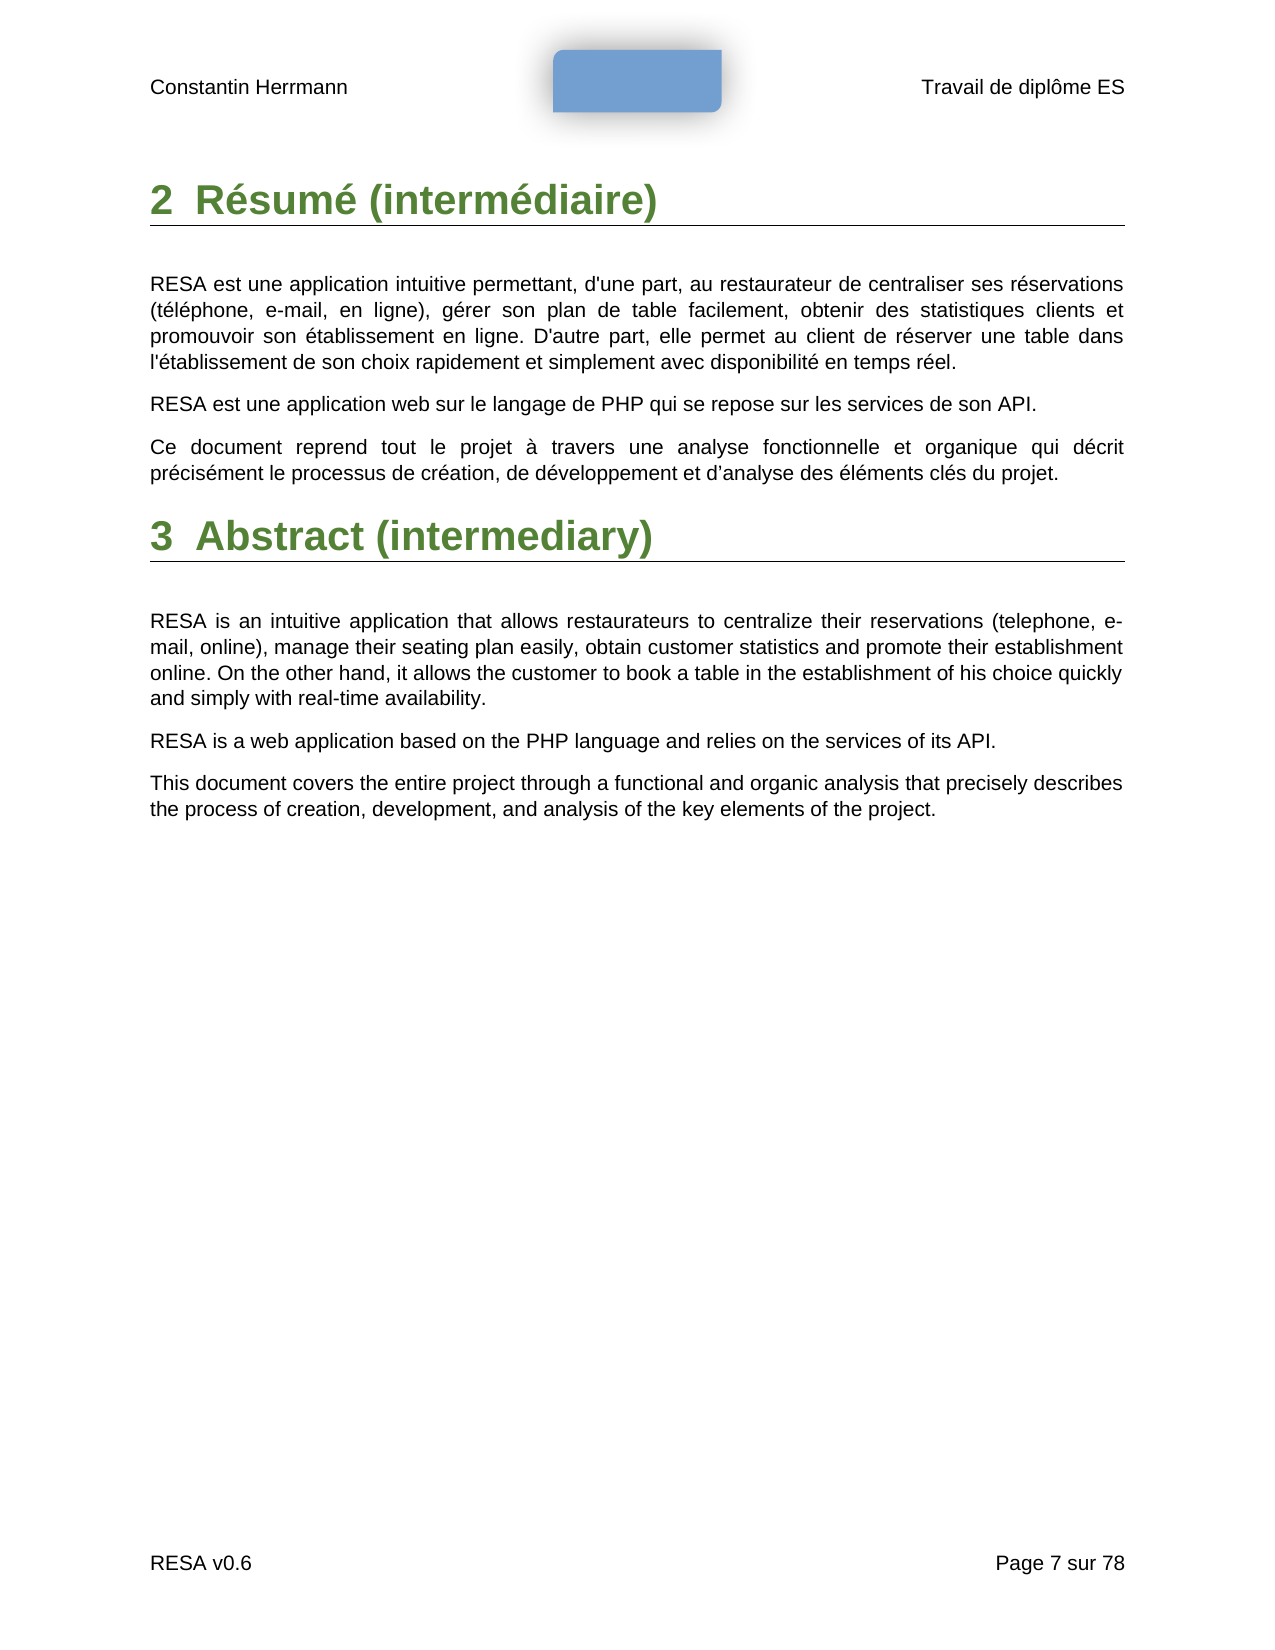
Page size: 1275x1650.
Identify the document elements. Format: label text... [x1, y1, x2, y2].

text RESA is a web application based on the PHP language and relies on the services of its API. [150, 729, 1125, 753]
text Ce document reprend tout le projet à travers une analyse fonctionnelle et organique qui décrit précisément le processus de création, de développement et d’analyse des éléments clés du projet. [150, 435, 1125, 484]
text This document covers the entire project through a functional and organic analysis that precisely describes the process of creation, development, and analysis of the key elements of the project. [150, 771, 1125, 821]
text RESA est une application intuitive permettant, d'une part, au restaurateur de centraliser ses réservations (téléphone, e-mail, en ligne), gérer son plan de table facilement, obtenir des statistiques clients et promouvoir son établissement en ligne. D'autre part, elle permet au client de réserver une table dans l'établissement de son choix rapidement et simplement avec disponibilité en temps réel. [150, 272, 1125, 374]
subtitle Résumé (intermédiaire) [150, 175, 1125, 225]
text RESA is an intuitive application that allows restaurateurs to centralize their reservations (telephone, e-mail, online), manage their seating plan easily, obtain customer statistics and promote their establishment online. On the other hand, it allows the customer to book a table in the establishment of his choice quickly and simply with real-time availability. [150, 609, 1125, 710]
text RESA est une application web sur le langage de PHP qui se repose sur les services de son API. [150, 392, 1125, 416]
subtitle Abstract (intermediary) [150, 511, 1125, 561]
